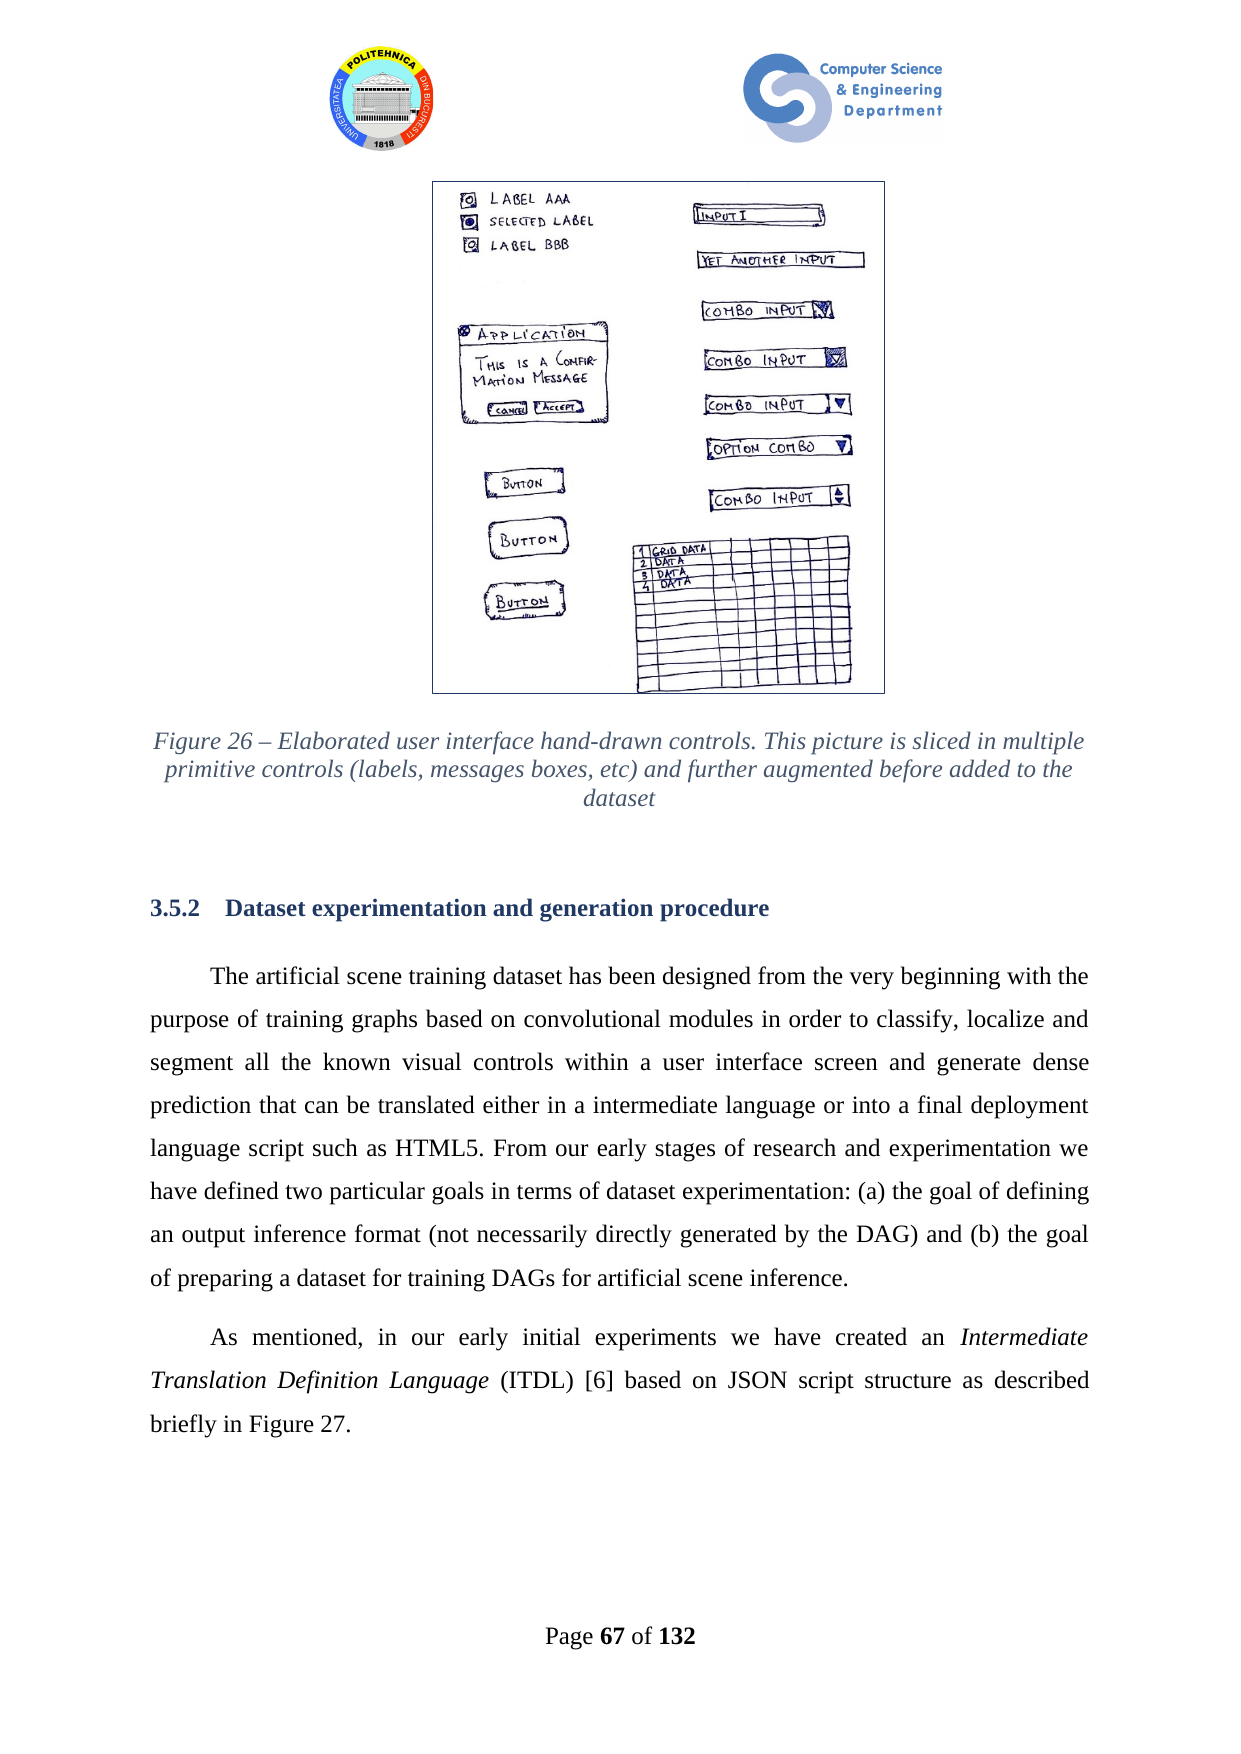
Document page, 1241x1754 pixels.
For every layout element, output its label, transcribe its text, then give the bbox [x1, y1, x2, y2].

text The artificial scene training dataset has been designed from the very beginning with the purpose of training graphs based on convolutional modules in order to classify, localize and segment all the known visual controls within a user interface screen and generate dense prediction that can be translated either in a intermediate language or into a final deployment language script such as HTML5. From our early stages of research and experimentation we have defined two particular goals in terms of dataset experimentation: (a) the goal of defining an output inference format (not necessarily directly generated by the DAG) and (b) the goal of preparing a dataset for training DAGs for artificial scene inference. [150, 961, 1090, 1291]
subtitle Dataset experimentation and generation procedure [150, 893, 1090, 921]
text Figure 26 – Elaborated user interface hand-drawn controls. This picture is sliced in multiple primitive controls (labels, messages boxes, etc) and further augmented before added to the dataset [150, 726, 1090, 812]
text As mentioned, in our early initial experiments we have created an Intermediate Translation Definition Language (ITDL) [6] based on JSON script structure as described briefly in Figure 27. [150, 1322, 1090, 1437]
picture [433, 182, 884, 693]
picture [742, 53, 946, 144]
picture [329, 46, 434, 151]
